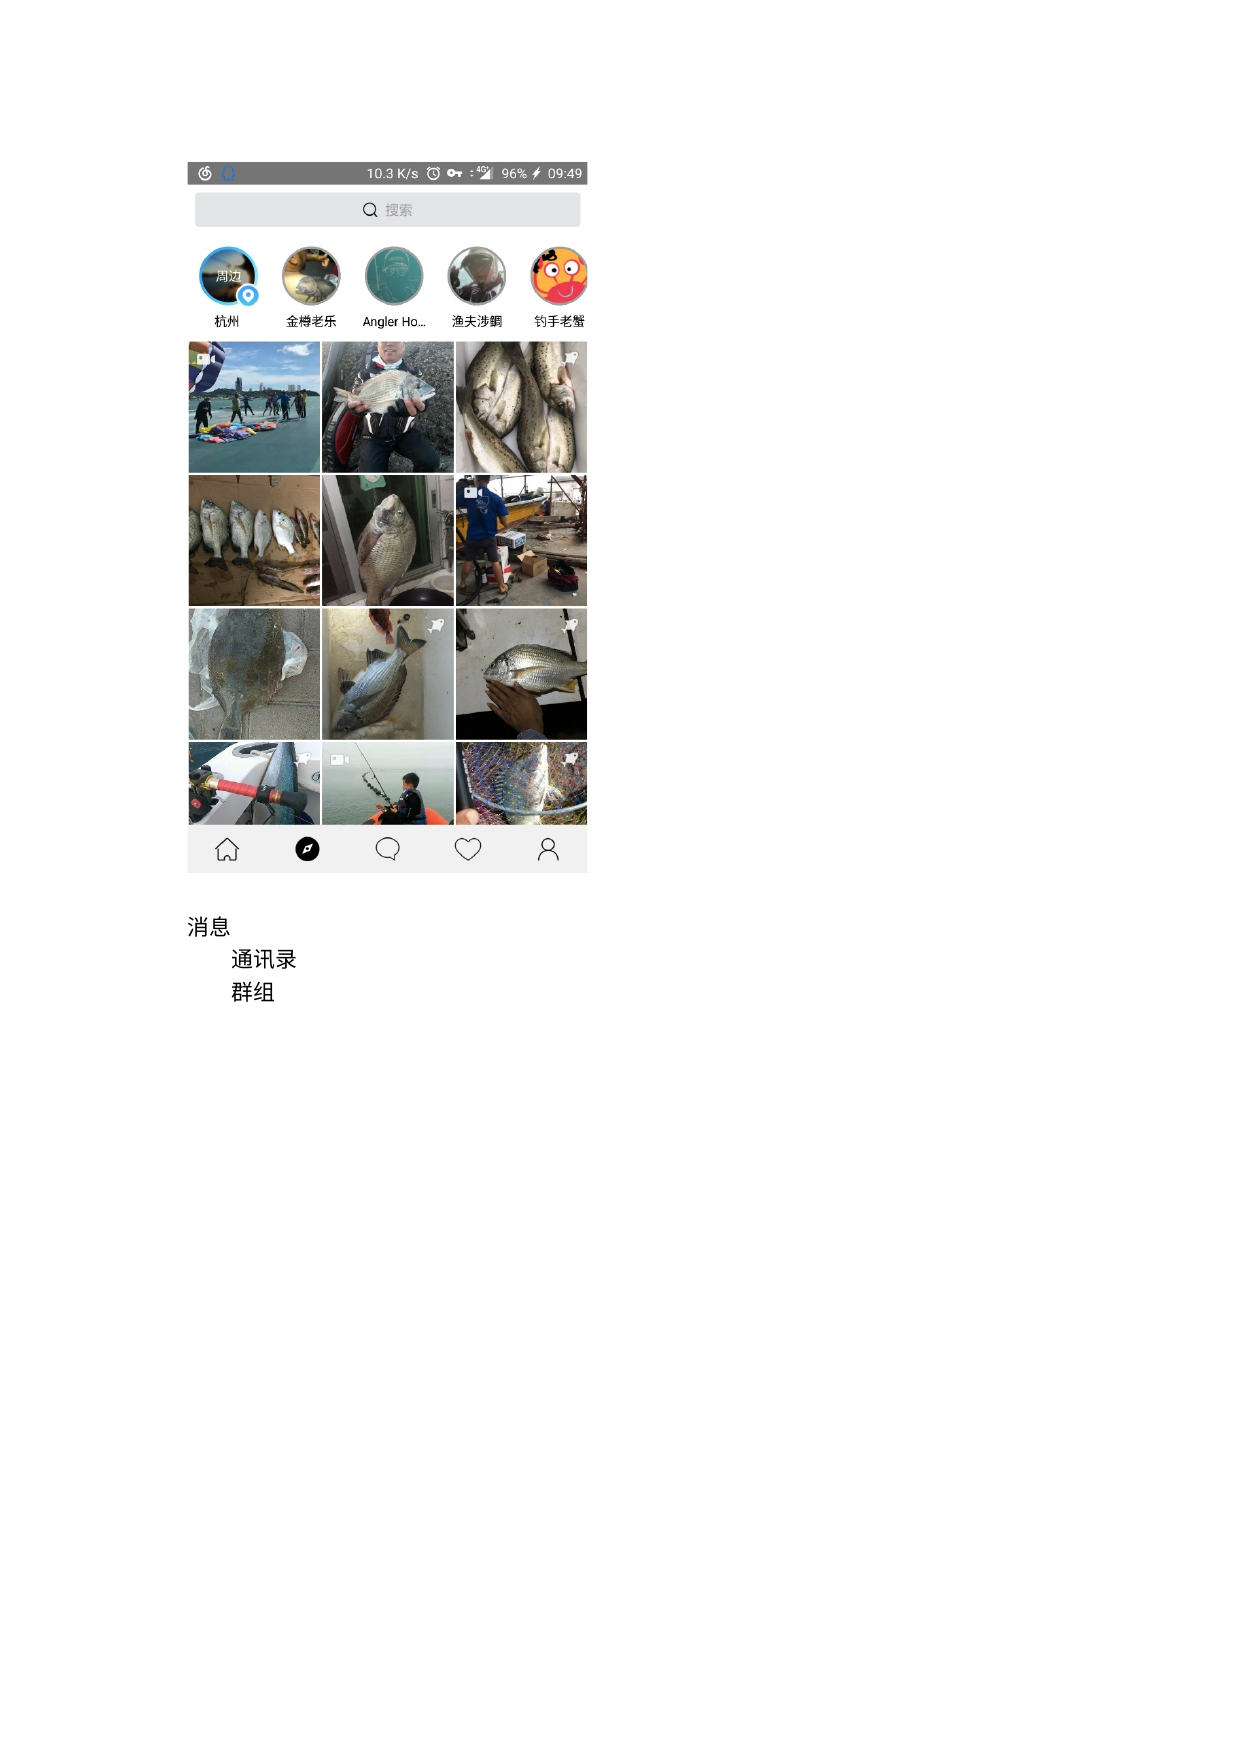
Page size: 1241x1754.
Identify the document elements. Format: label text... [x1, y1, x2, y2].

text 群组 [187, 974, 1053, 1007]
text 通讯录 [187, 942, 1053, 974]
picture [187, 162, 588, 873]
text 消息 [187, 909, 1053, 942]
